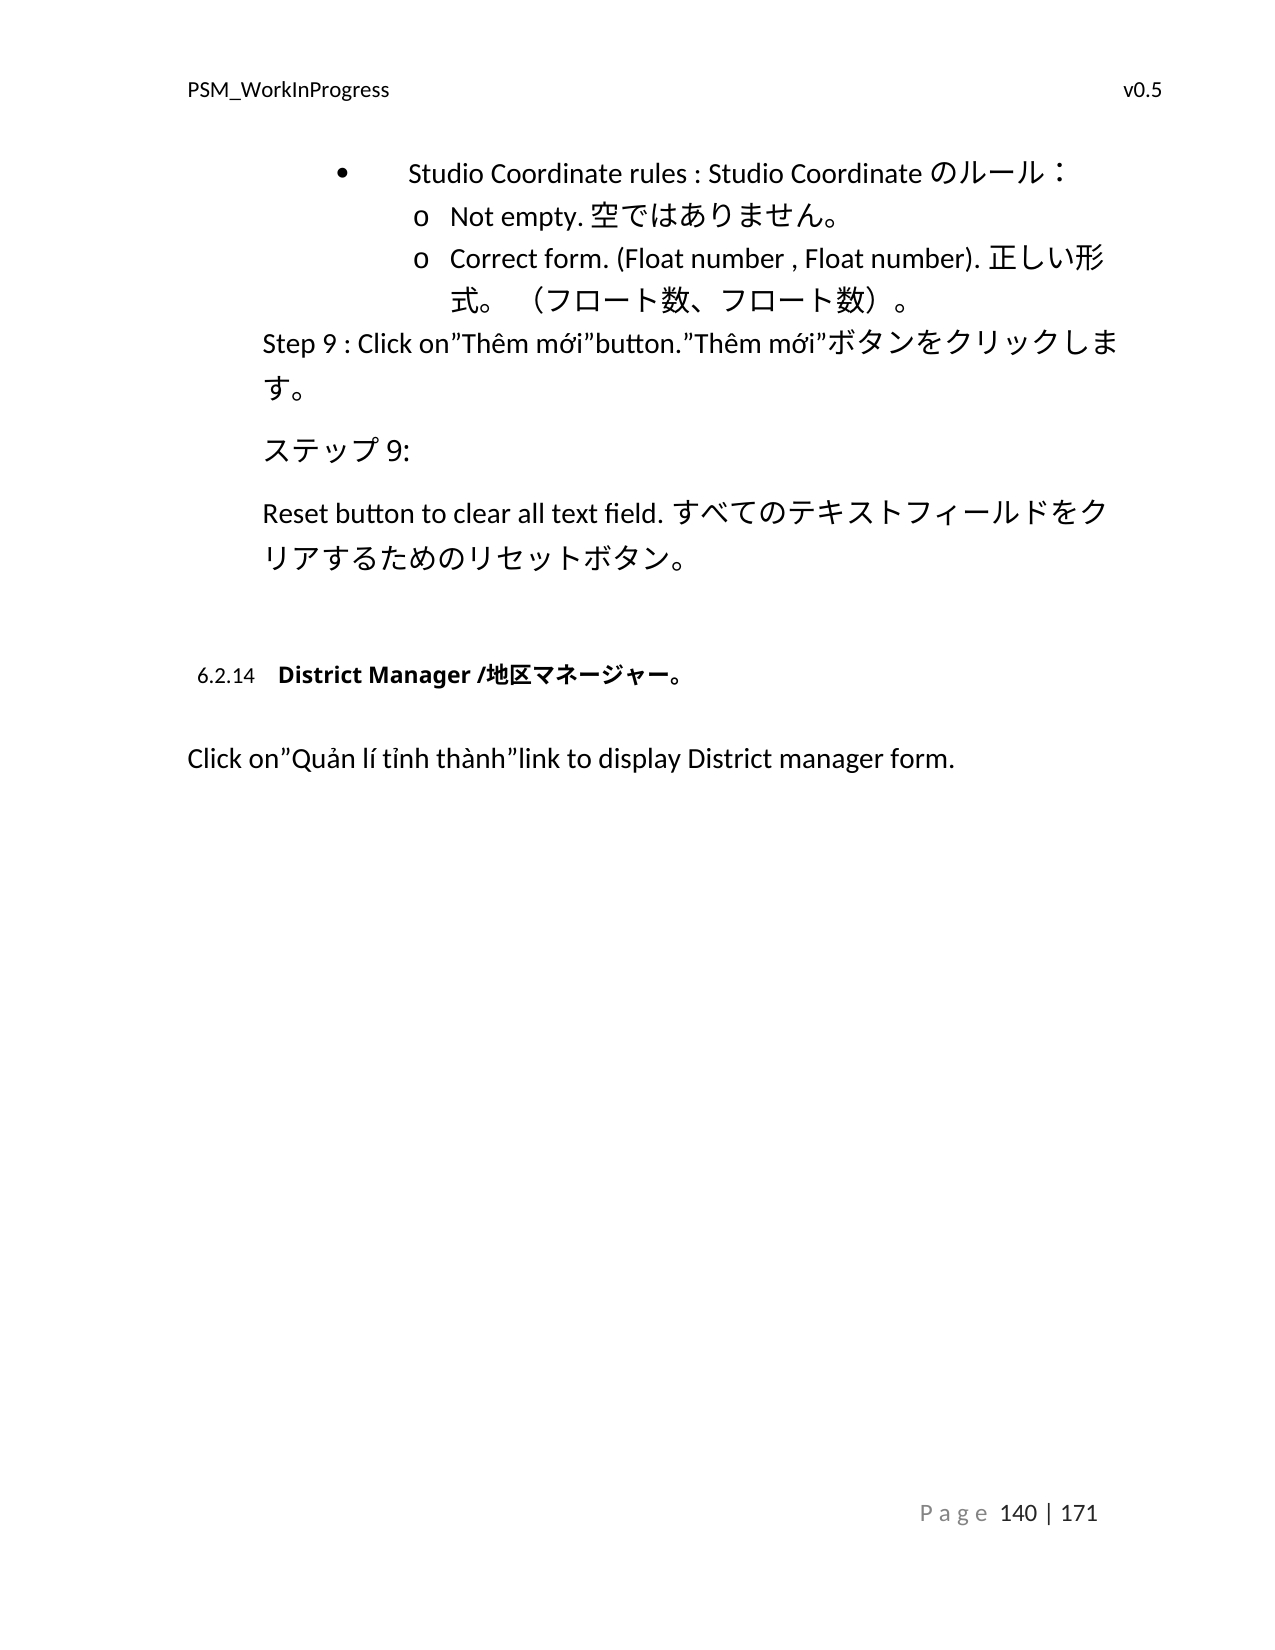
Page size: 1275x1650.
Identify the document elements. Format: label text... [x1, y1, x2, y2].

list Not empty. 空ではありません。 [412, 192, 1125, 235]
text Reset button to clear all text field. すべてのテキストフィールドをクリアするためのリセットボタン。 [262, 490, 1125, 578]
list Studio Coordinate rules : Studio Coordinateのルール： [337, 150, 1125, 192]
text ステップ 9: [262, 428, 1125, 470]
text Step 9 : Click on”Thêm mới”button.”Thêm mới”ボタンをクリックします。 [262, 320, 1125, 408]
list Correct form. (Float number , Float number). 正しい形式。 （フロート数、フロート数）。 [412, 235, 1125, 320]
subtitle District Manager /地区マネージャー。 [197, 657, 1125, 691]
text Click on”Quản lí tỉnh thành”link to display District manager form. [187, 740, 1125, 776]
